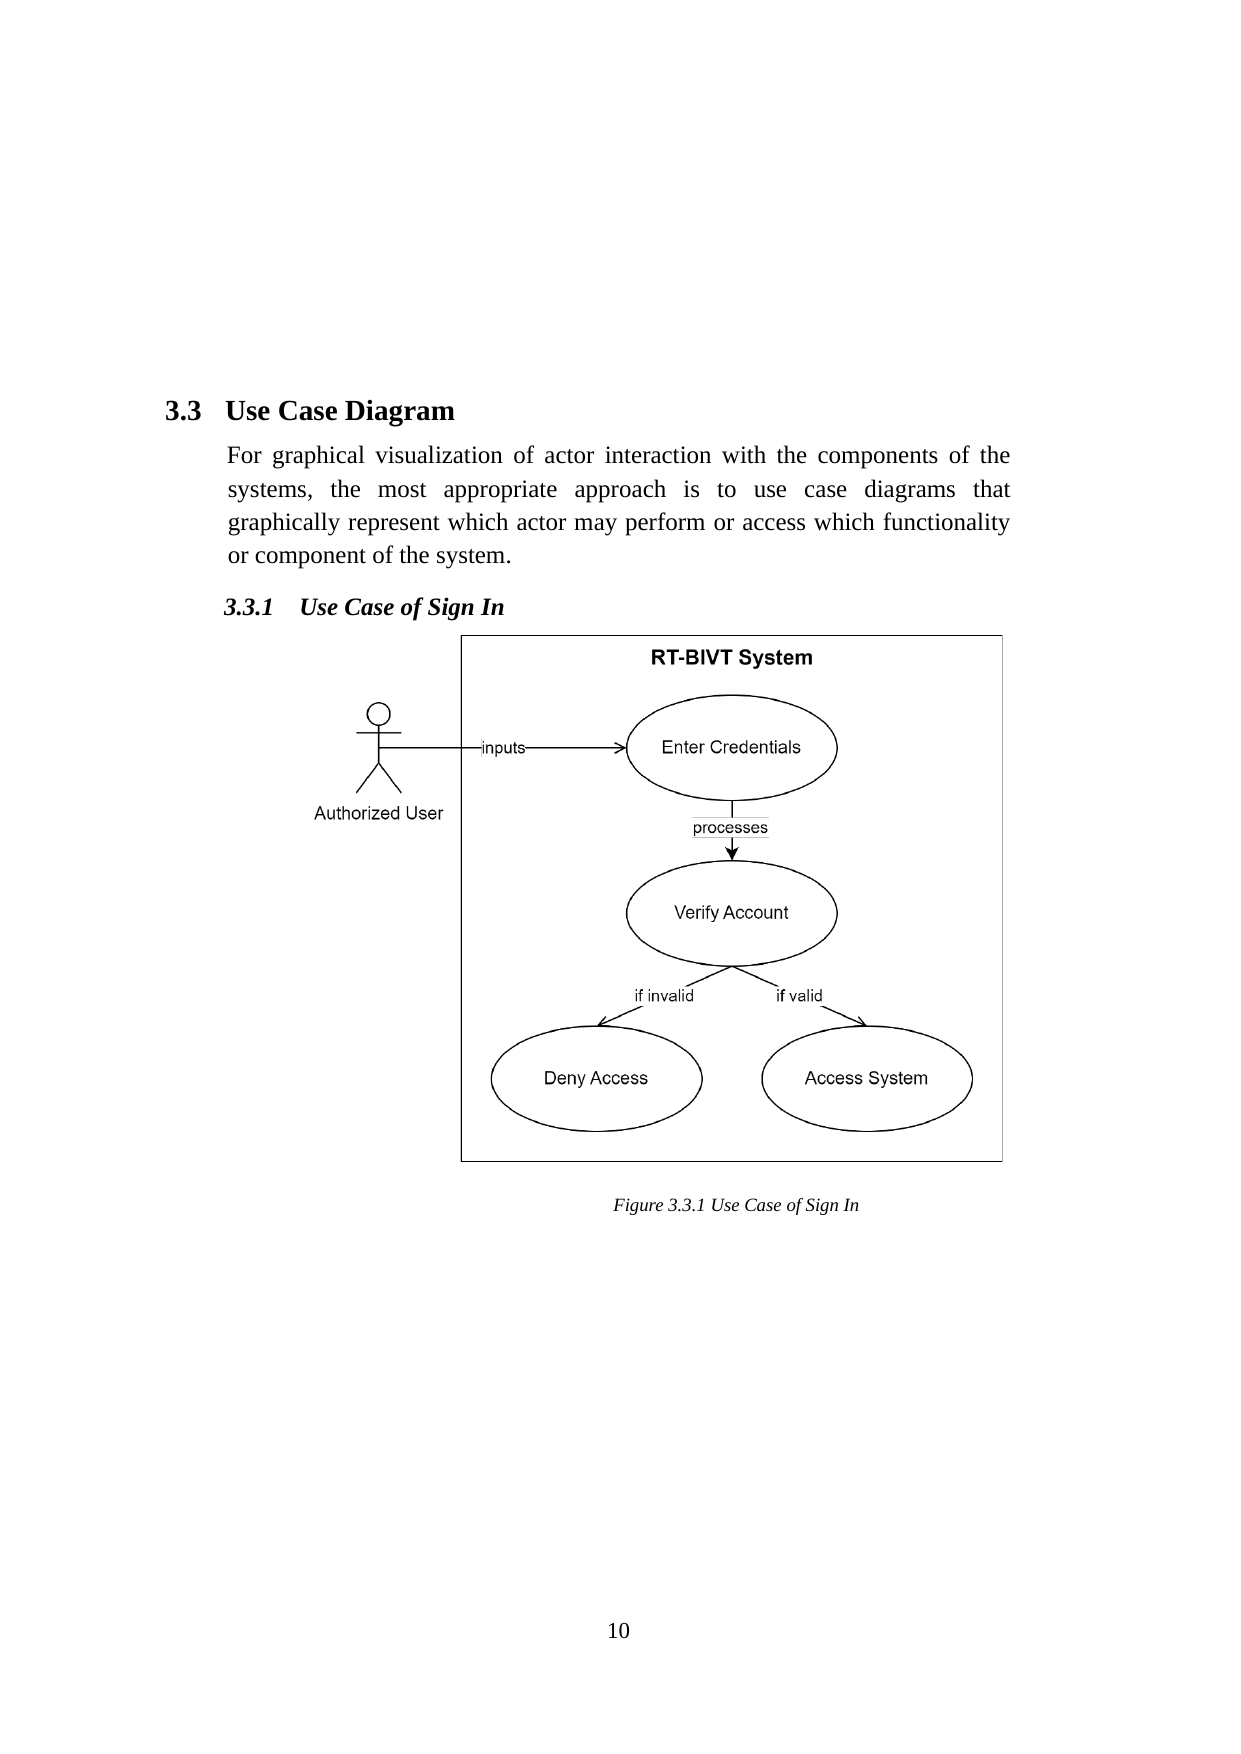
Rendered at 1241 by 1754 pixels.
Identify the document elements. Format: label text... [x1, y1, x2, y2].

subtitle Use Case of Sign In [224, 592, 1090, 620]
subtitle Use Case Diagram [165, 393, 1090, 427]
text For graphical visualization of actor interaction with the components of the systems, the most appropriate approach is to use case diagrams that graphically represent which actor may perform or access which functionality or component of the system. [227, 441, 1012, 568]
picture [313, 635, 1003, 1162]
text Figure 3.3.1 Use Case of Sign In [257, 1193, 1016, 1215]
